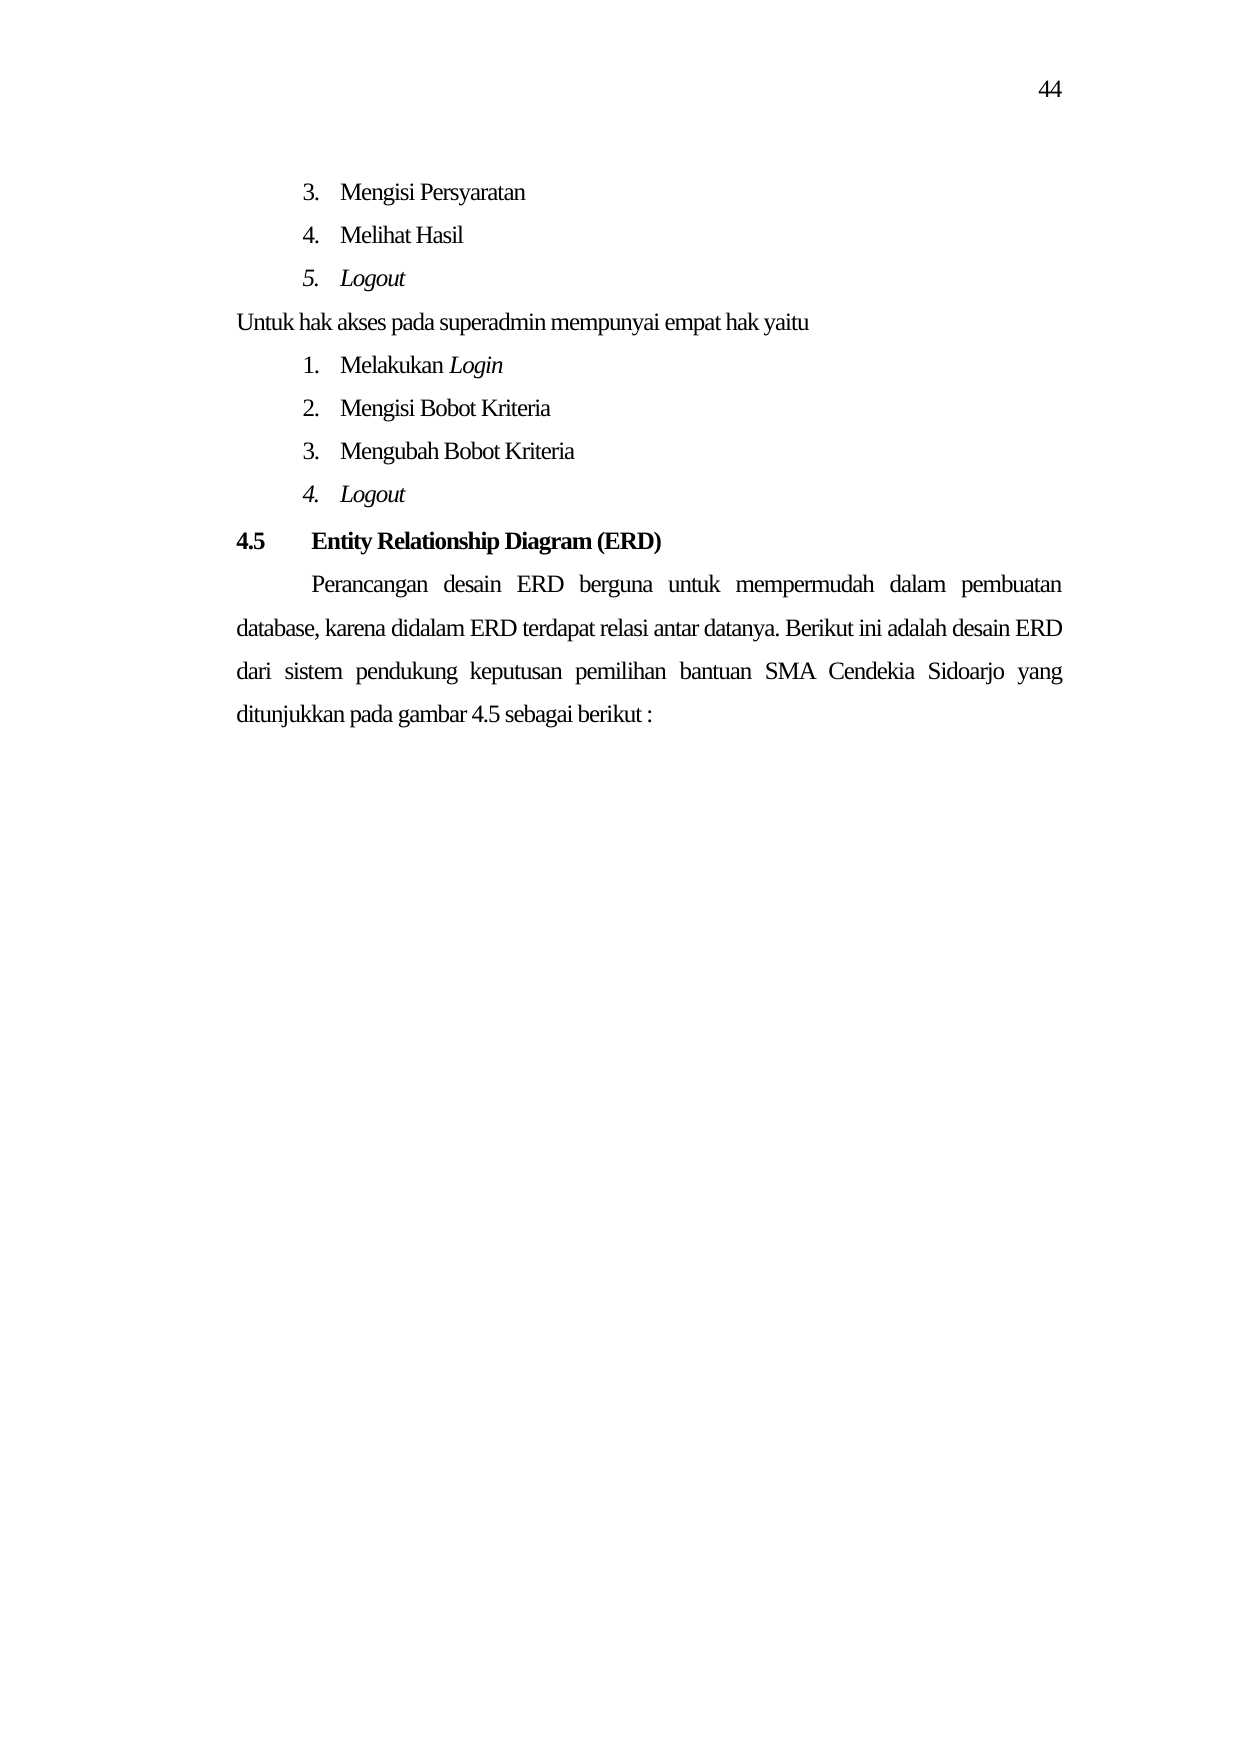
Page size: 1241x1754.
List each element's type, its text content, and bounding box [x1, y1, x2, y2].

list Mengisi Bobot Kriteria [302, 393, 1063, 422]
list Mengisi Persyaratan [302, 177, 1063, 206]
list Logout [302, 479, 1063, 508]
list Melakukan Login [302, 350, 1063, 378]
text Perancangan desain ERD berguna untuk mempermudah dalam pembuatan database, karena didalam ERD terdapat relasi antar datanya. Berikut ini adalah desain ERD dari sistem pendukung keputusan pemilihan bantuan SMA Cendekia Sidoarjo yang ditunjukkan pada gambar 4.5 sebagai berikut : [236, 569, 1063, 728]
list Logout [302, 263, 1063, 292]
list Melihat Hasil [302, 220, 1063, 249]
subtitle 4.5 Entity Relationship Diagram (ERD) [236, 526, 1063, 555]
text Untuk hak akses pada superadmin mempunyai empat hak yaitu [236, 307, 1063, 335]
list Mengubah Bobot Kriteria [302, 436, 1063, 465]
